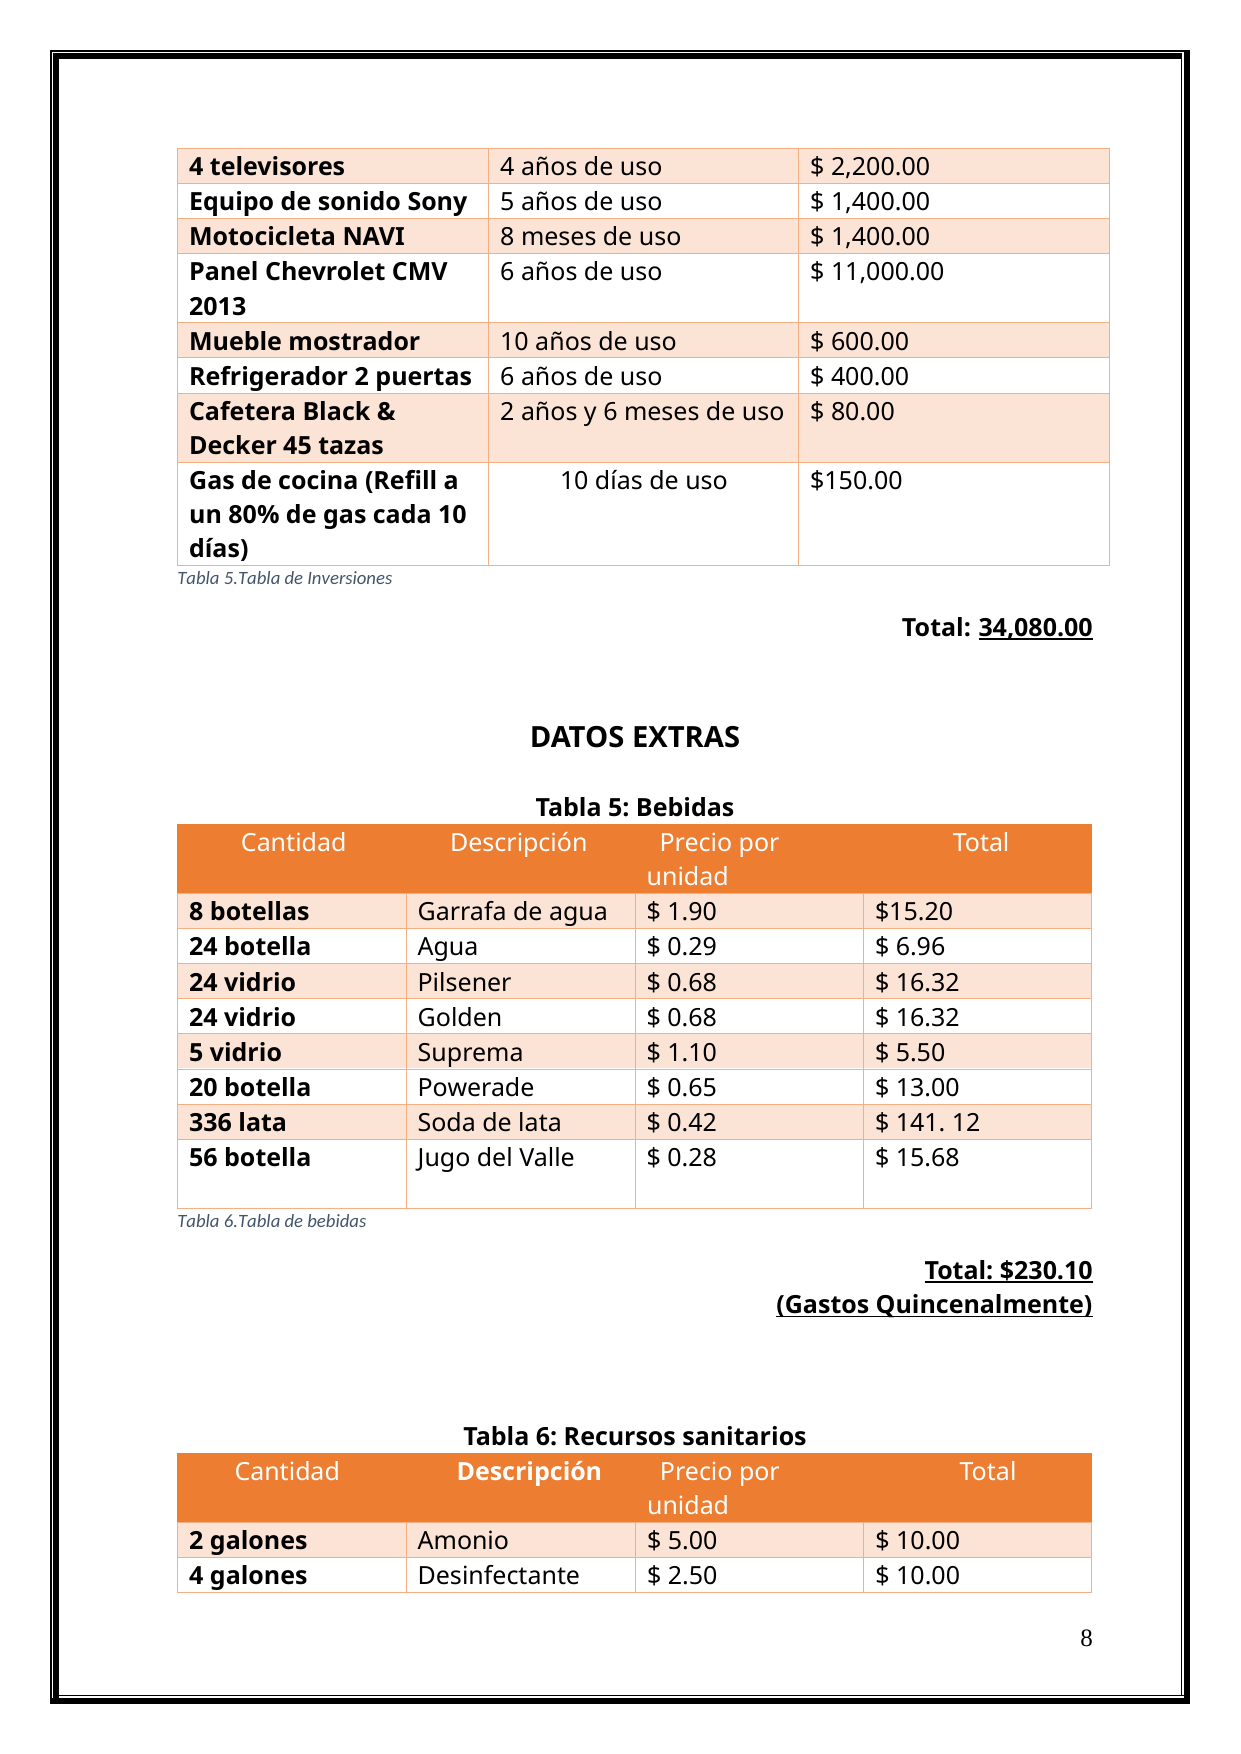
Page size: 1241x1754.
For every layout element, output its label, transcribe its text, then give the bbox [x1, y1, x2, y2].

text Total: 34,080.00 [177, 609, 1092, 644]
table_cell $ 15.68 [864, 1140, 1091, 1208]
table_cell $ 0.65 [636, 1070, 863, 1103]
table_cell Refrigerador 2 puertas [178, 358, 488, 392]
table_header Cantidad [178, 1454, 406, 1522]
table_cell Agua [407, 929, 635, 963]
table_cell Pilsener [407, 964, 635, 998]
text Tabla 6: Recursos sanitarios [177, 1419, 1092, 1453]
table_cell $ 0.28 [636, 1140, 863, 1208]
table_cell $ 10.00 [864, 1523, 1091, 1557]
table_cell $ 400.00 [799, 358, 1109, 392]
table_cell $ 80.00 [799, 394, 1109, 462]
table_cell $ 2,200.00 [799, 149, 1109, 183]
table_cell Powerade [407, 1070, 635, 1103]
table_cell 336 lata [178, 1105, 406, 1139]
table_cell Motocicleta NAVI [178, 219, 488, 253]
table_cell Equipo de sonido Sony [178, 184, 488, 218]
text (Gastos Quincenalmente) [177, 1287, 1092, 1321]
table_cell 56 botella [178, 1140, 406, 1208]
table_cell $ 0.68 [636, 964, 863, 998]
table_cell 20 botella [178, 1070, 406, 1103]
table_cell 6 años de uso [489, 358, 798, 392]
table_cell 6 años de uso [489, 254, 798, 322]
text Tabla 5: Bebidas [177, 790, 1092, 824]
table_cell 4 televisores [178, 149, 488, 183]
table_cell Amonio [407, 1523, 635, 1557]
subtitle DATOS EXTRAS [177, 716, 1092, 756]
table_cell Desinfectante [407, 1558, 635, 1592]
table_cell $ 0.29 [636, 929, 863, 963]
table_cell 10 días de uso [489, 463, 798, 565]
table_header Precio por unidad [636, 1454, 863, 1522]
table_header Descripción [407, 1454, 635, 1522]
table_cell $150.00 [799, 463, 1109, 565]
table_cell 2 años y 6 meses de uso [489, 394, 798, 462]
table_header Descripción [407, 825, 635, 893]
table_cell 10 años de uso [489, 323, 798, 357]
table_header Total [864, 1454, 1091, 1522]
table_cell $ 0.42 [636, 1105, 863, 1139]
table_cell $ 141. 12 [864, 1105, 1091, 1139]
table_cell Golden [407, 999, 635, 1033]
table_cell $ 0.68 [636, 999, 863, 1033]
table_cell $ 6.96 [864, 929, 1091, 963]
table_header Total [864, 825, 1091, 893]
table_cell 2 galones [178, 1523, 406, 1557]
table_cell Panel Chevrolet CMV 2013 [178, 254, 488, 322]
table_header Precio por unidad [636, 825, 863, 893]
text Tabla 5.Tabla de Inversiones [177, 566, 1092, 589]
table_cell $15.20 [864, 894, 1091, 928]
table_cell 8 botellas [178, 894, 406, 928]
table_cell $ 10.00 [864, 1558, 1091, 1592]
table_cell 4 galones [178, 1558, 406, 1592]
text Total: $230.10 [177, 1253, 1092, 1287]
table_cell Soda de lata [407, 1105, 635, 1139]
table_cell $ 1.90 [636, 894, 863, 928]
table_cell 24 vidrio [178, 964, 406, 998]
table_cell 4 años de uso [489, 149, 798, 183]
table_cell $ 5.00 [636, 1523, 863, 1557]
table_cell Suprema [407, 1034, 635, 1068]
table_cell $ 11,000.00 [799, 254, 1109, 322]
table_cell $ 1,400.00 [799, 184, 1109, 218]
table_cell 5 vidrio [178, 1034, 406, 1068]
table_cell Jugo del Valle [407, 1140, 635, 1208]
table_cell Mueble mostrador [178, 323, 488, 357]
table_header Cantidad [178, 825, 406, 893]
table_cell $ 5.50 [864, 1034, 1091, 1068]
table_cell $ 13.00 [864, 1070, 1091, 1103]
table_cell $ 16.32 [864, 999, 1091, 1033]
text Tabla 6.Tabla de bebidas [177, 1209, 1092, 1232]
table_cell 24 vidrio [178, 999, 406, 1033]
table_cell Gas de cocina (Refill a un 80% de gas cada 10 días) [178, 463, 488, 565]
table_cell Cafetera Black & Decker 45 tazas [178, 394, 488, 462]
table_cell Garrafa de agua [407, 894, 635, 928]
table_cell $ 2.50 [636, 1558, 863, 1592]
table_cell 8 meses de uso [489, 219, 798, 253]
table_cell 5 años de uso [489, 184, 798, 218]
table_cell $ 600.00 [799, 323, 1109, 357]
table_cell $ 16.32 [864, 964, 1091, 998]
table_cell 24 botella [178, 929, 406, 963]
table_cell $ 1,400.00 [799, 219, 1109, 253]
table_cell $ 1.10 [636, 1034, 863, 1068]
